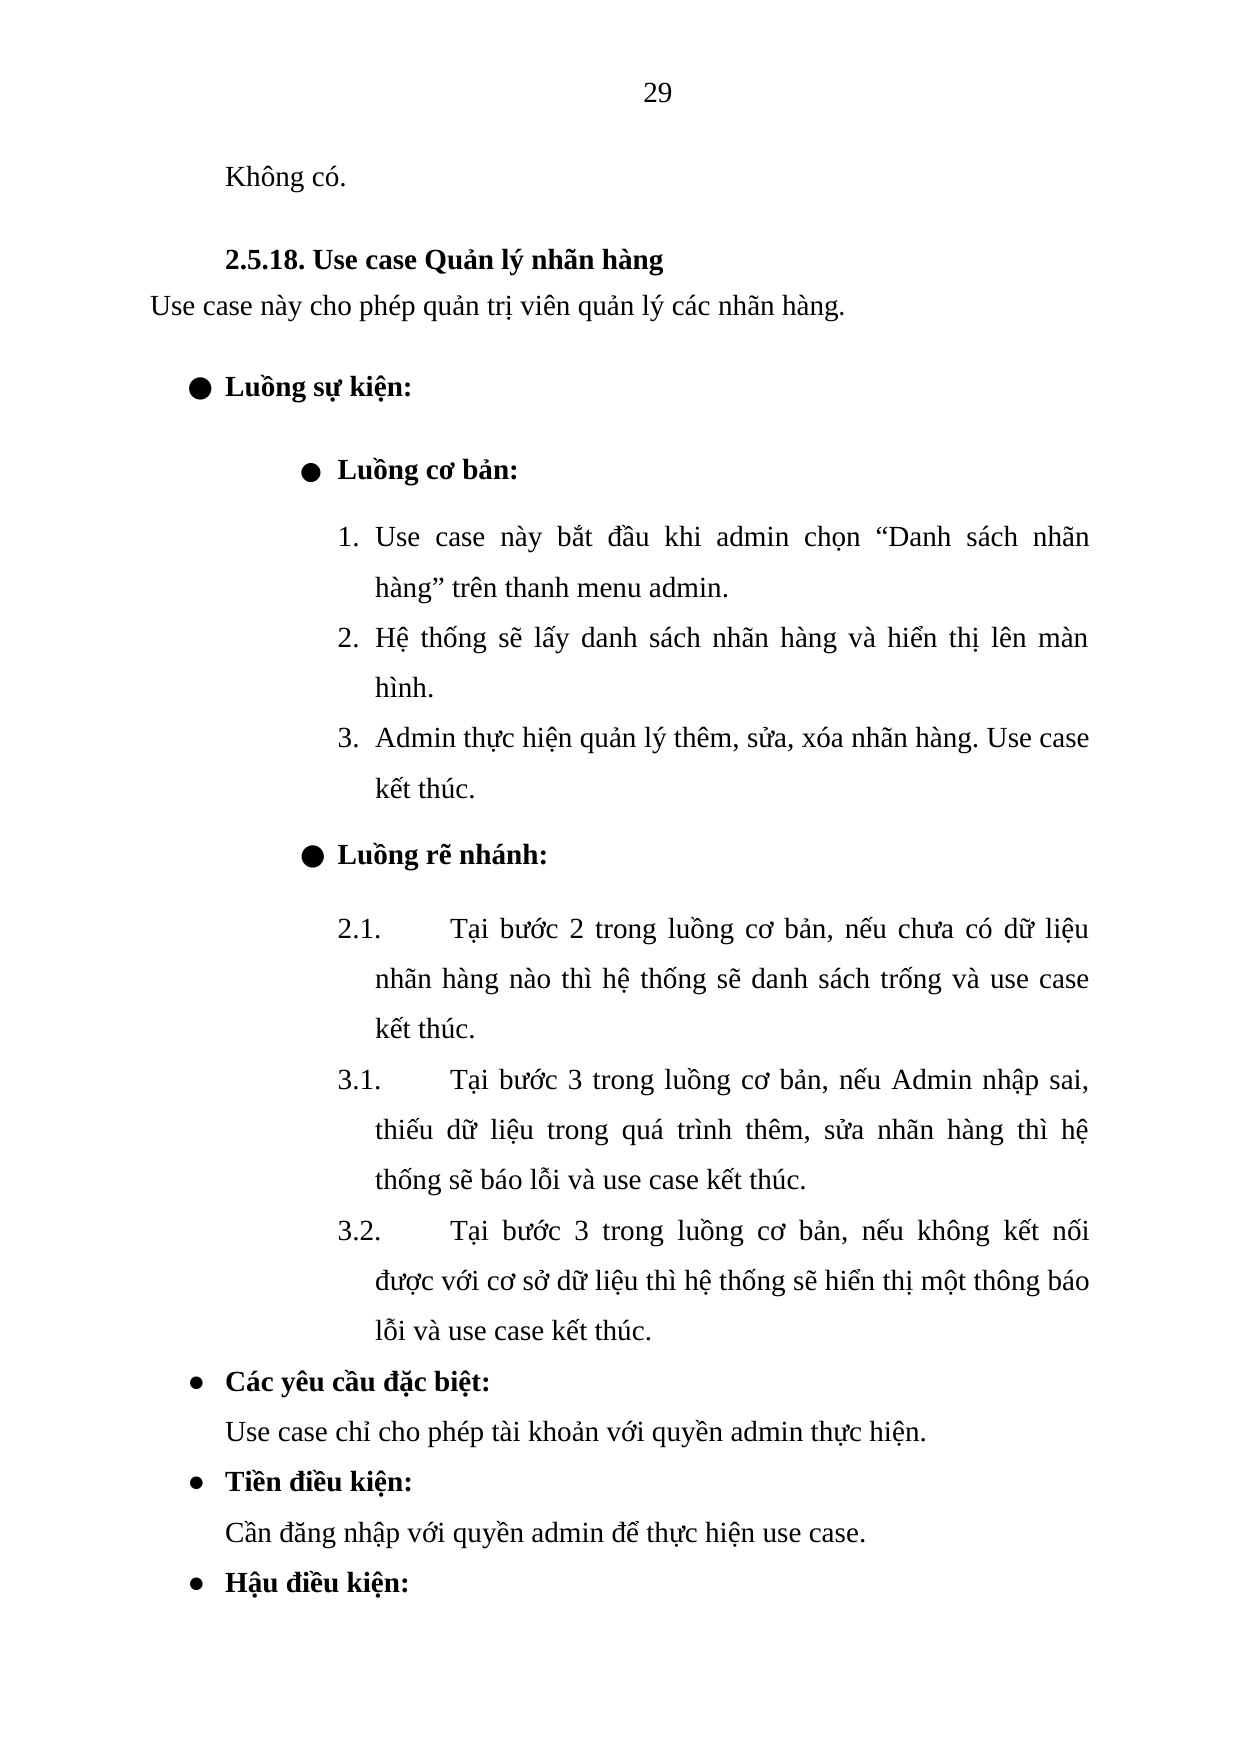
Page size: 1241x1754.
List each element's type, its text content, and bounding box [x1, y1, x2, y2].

text Use case chỉ cho phép tài khoản với quyền admin thực hiện. [150, 1414, 1090, 1448]
list Tại bước 3 trong luồng cơ bản, nếu không kết nối được với cơ sở dữ liệu thì hệ thống sẽ hiển thị một thông báo lỗi và use case kết thúc. [337, 1213, 1090, 1347]
list Admin thực hiện quản lý thêm, sửa, xóa nhãn hàng. Use case kết thúc. [337, 721, 1090, 804]
list Luồng rẽ nhánh: [300, 821, 1090, 881]
list Tiền điều kiện: [187, 1464, 1090, 1498]
text Use case này cho phép quản trị viên quản lý các nhãn hàng. [150, 288, 1090, 323]
list Luồng sự kiện: [187, 353, 1090, 413]
list Hậu điều kiện: [187, 1565, 1090, 1599]
list Các yêu cầu đặc biệt: [187, 1364, 1090, 1397]
list Tại bước 2 trong luồng cơ bản, nếu chưa có dữ liệu nhãn hàng nào thì hệ thống sẽ danh sách trống và use case kết thúc. [337, 911, 1090, 1045]
list Tại bước 3 trong luồng cơ bản, nếu Admin nhập sai, thiếu dữ liệu trong quá trình thêm, sửa nhãn hàng thì hệ thống sẽ báo lỗi và use case kết thúc. [337, 1062, 1090, 1196]
subtitle 2.5.18. Use case Quản lý nhãn hàng [150, 242, 1090, 276]
list Hệ thống sẽ lấy danh sách nhãn hàng và hiển thị lên màn hình. [337, 620, 1090, 704]
list Use case này bắt đầu khi admin chọn “Danh sách nhãn hàng” trên thanh menu admin. [337, 519, 1090, 603]
text Cần đăng nhập với quyền admin để thực hiện use case. [150, 1515, 1090, 1548]
list Luồng cơ bản: [300, 442, 1090, 494]
text Không có. [150, 159, 1090, 192]
